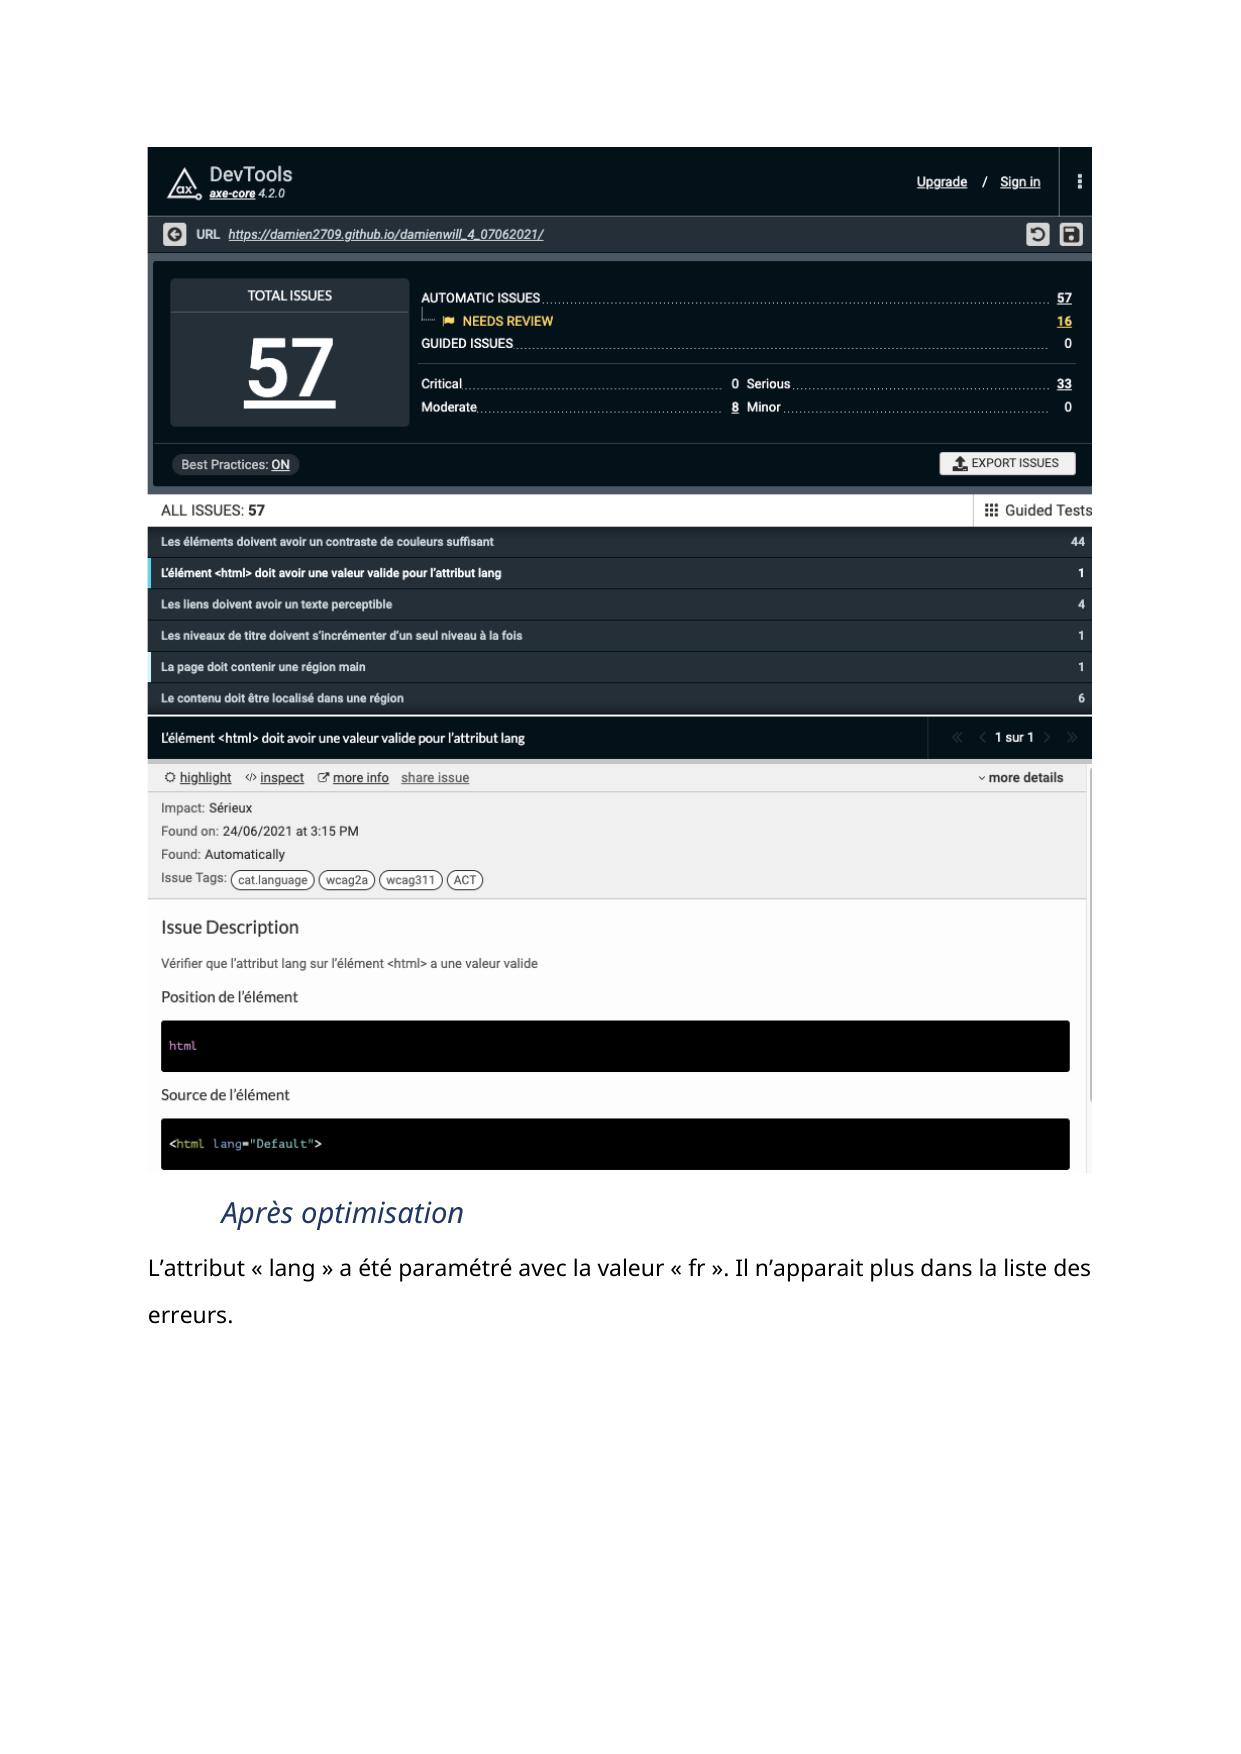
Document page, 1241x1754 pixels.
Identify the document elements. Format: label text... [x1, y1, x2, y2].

subtitle Après optimisation [221, 1192, 1093, 1232]
text L’attribut « lang » a été paramétré avec la valeur « fr ». Il n’apparait plus dans la liste des erreurs. [148, 1252, 1093, 1330]
picture [147, 147, 1092, 1173]
